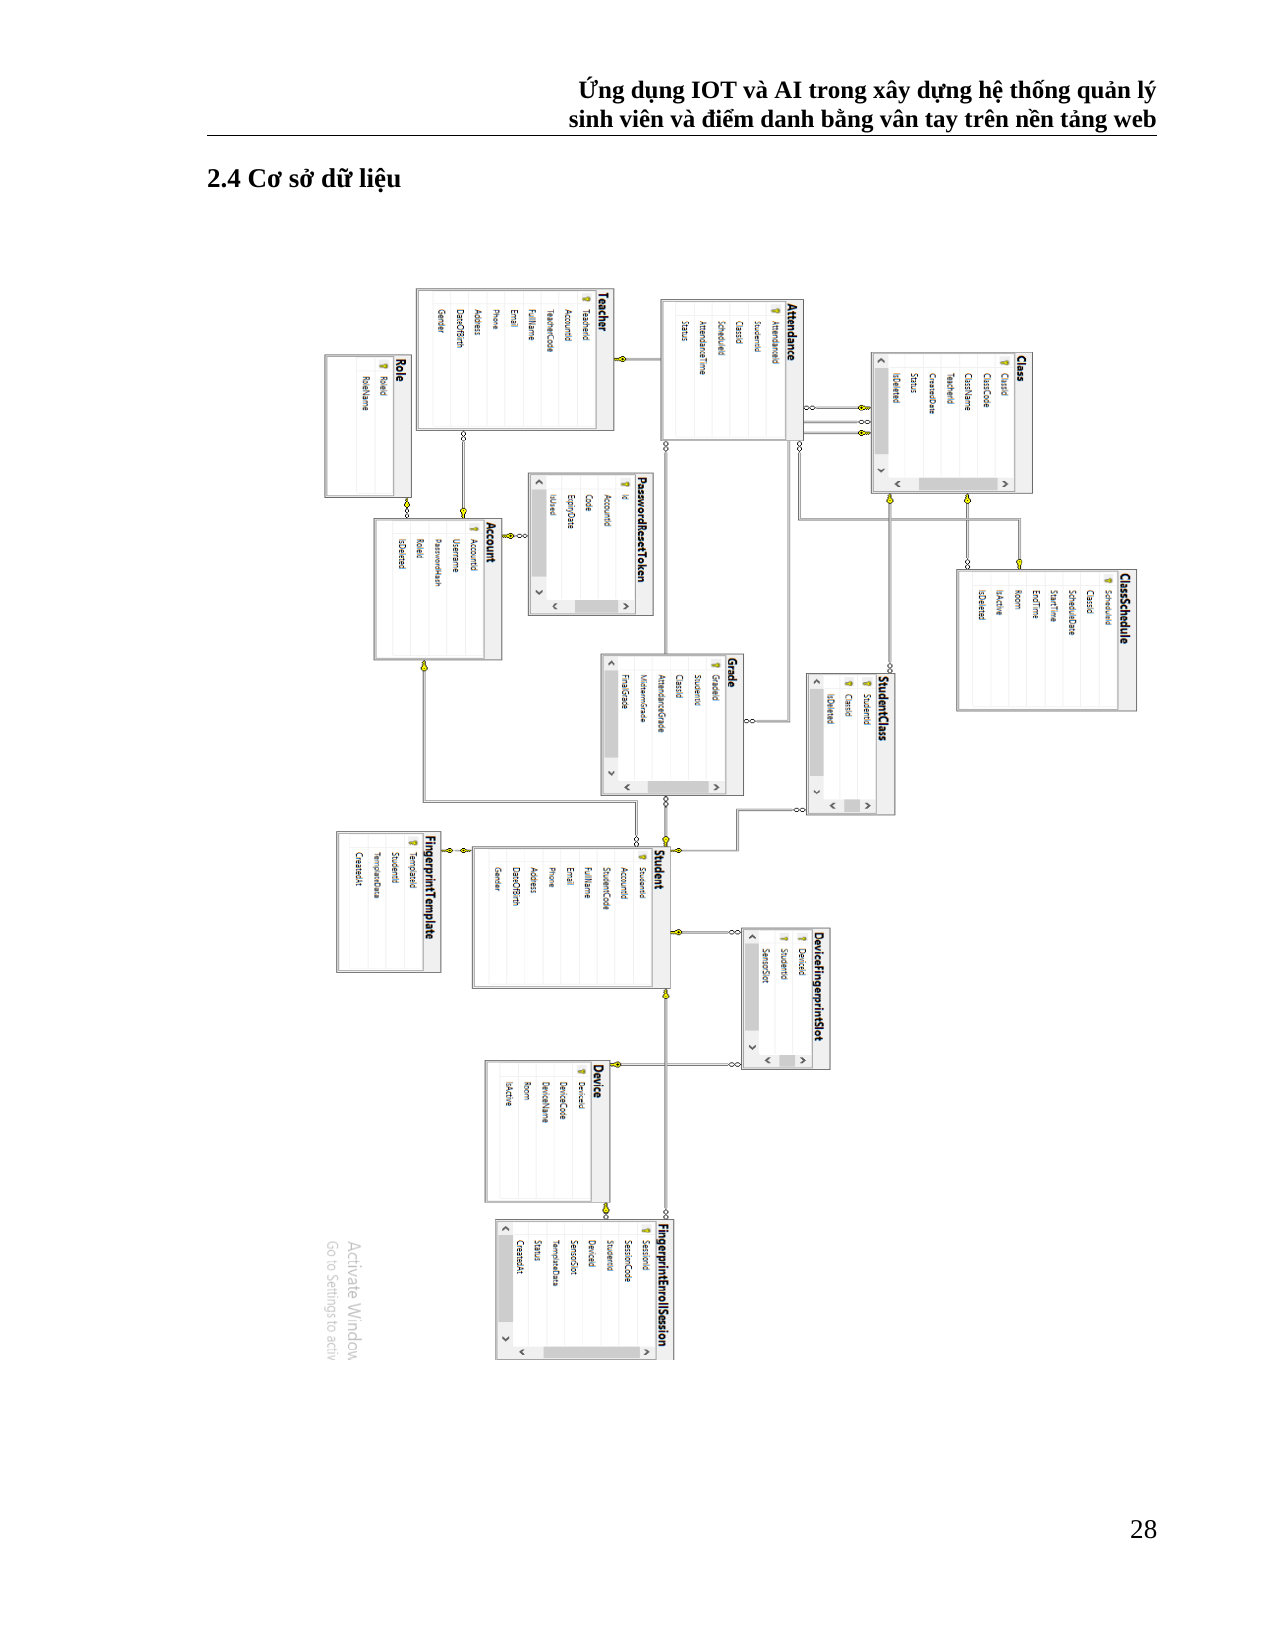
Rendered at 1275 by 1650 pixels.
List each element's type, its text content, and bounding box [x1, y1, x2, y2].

subtitle 2.4 Cơ sở dữ liệu [207, 162, 1157, 194]
picture [321, 282, 1137, 1360]
